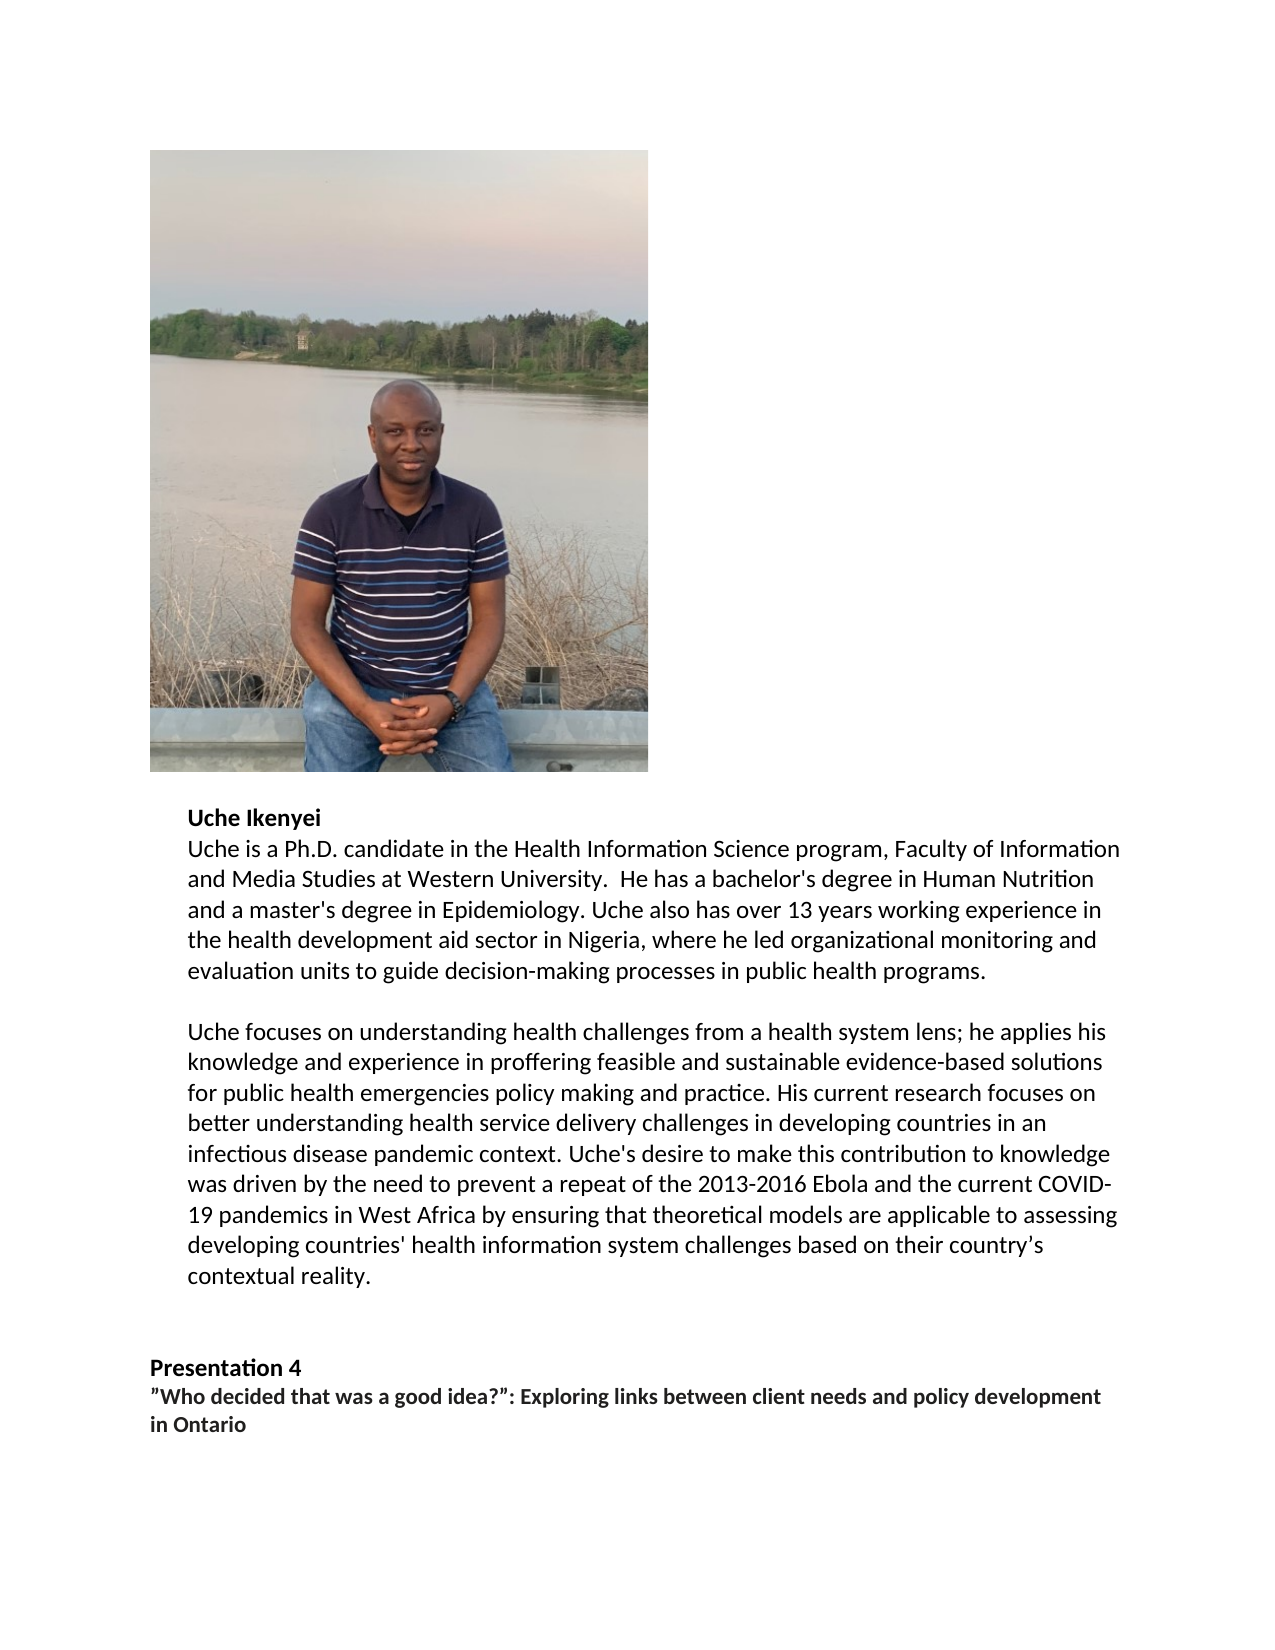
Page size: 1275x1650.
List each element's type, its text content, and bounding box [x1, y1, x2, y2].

text Uche focuses on understanding health challenges from a health system lens; he applies his knowledge and experience in proffering feasible and sustainable evidence-based solutions for public health emergencies policy making and practice. His current research focuses on better understanding health service delivery challenges in developing countries in an infectious disease pandemic context. Uche's desire to make this contribution to knowledge was driven by the need to prevent a repeat of the 2013-2016 Ebola and the current COVID-19 pandemics in West Africa by ensuring that theoretical models are applicable to assessing developing countries' health information system challenges based on their country’s contextual reality. [187, 1016, 1125, 1291]
text Uche is a Ph.D. candidate in the Health Information Science program, Faculty of Information and Media Studies at Western University. He has a bachelor's degree in Human Nutrition and a master's degree in Epidemiology. Uche also has over 13 years working experience in the health development aid sector in Nigeria, where he led organizational monitoring and evaluation units to guide decision-making processes in public health programs. [187, 833, 1125, 985]
text ”Who decided that was a good idea?”: Exploring links between client needs and policy development in Ontario [150, 1382, 1125, 1438]
text Presentation 4 [150, 1352, 1125, 1382]
picture [150, 150, 649, 772]
text Uche Ikenyei [187, 802, 1125, 833]
